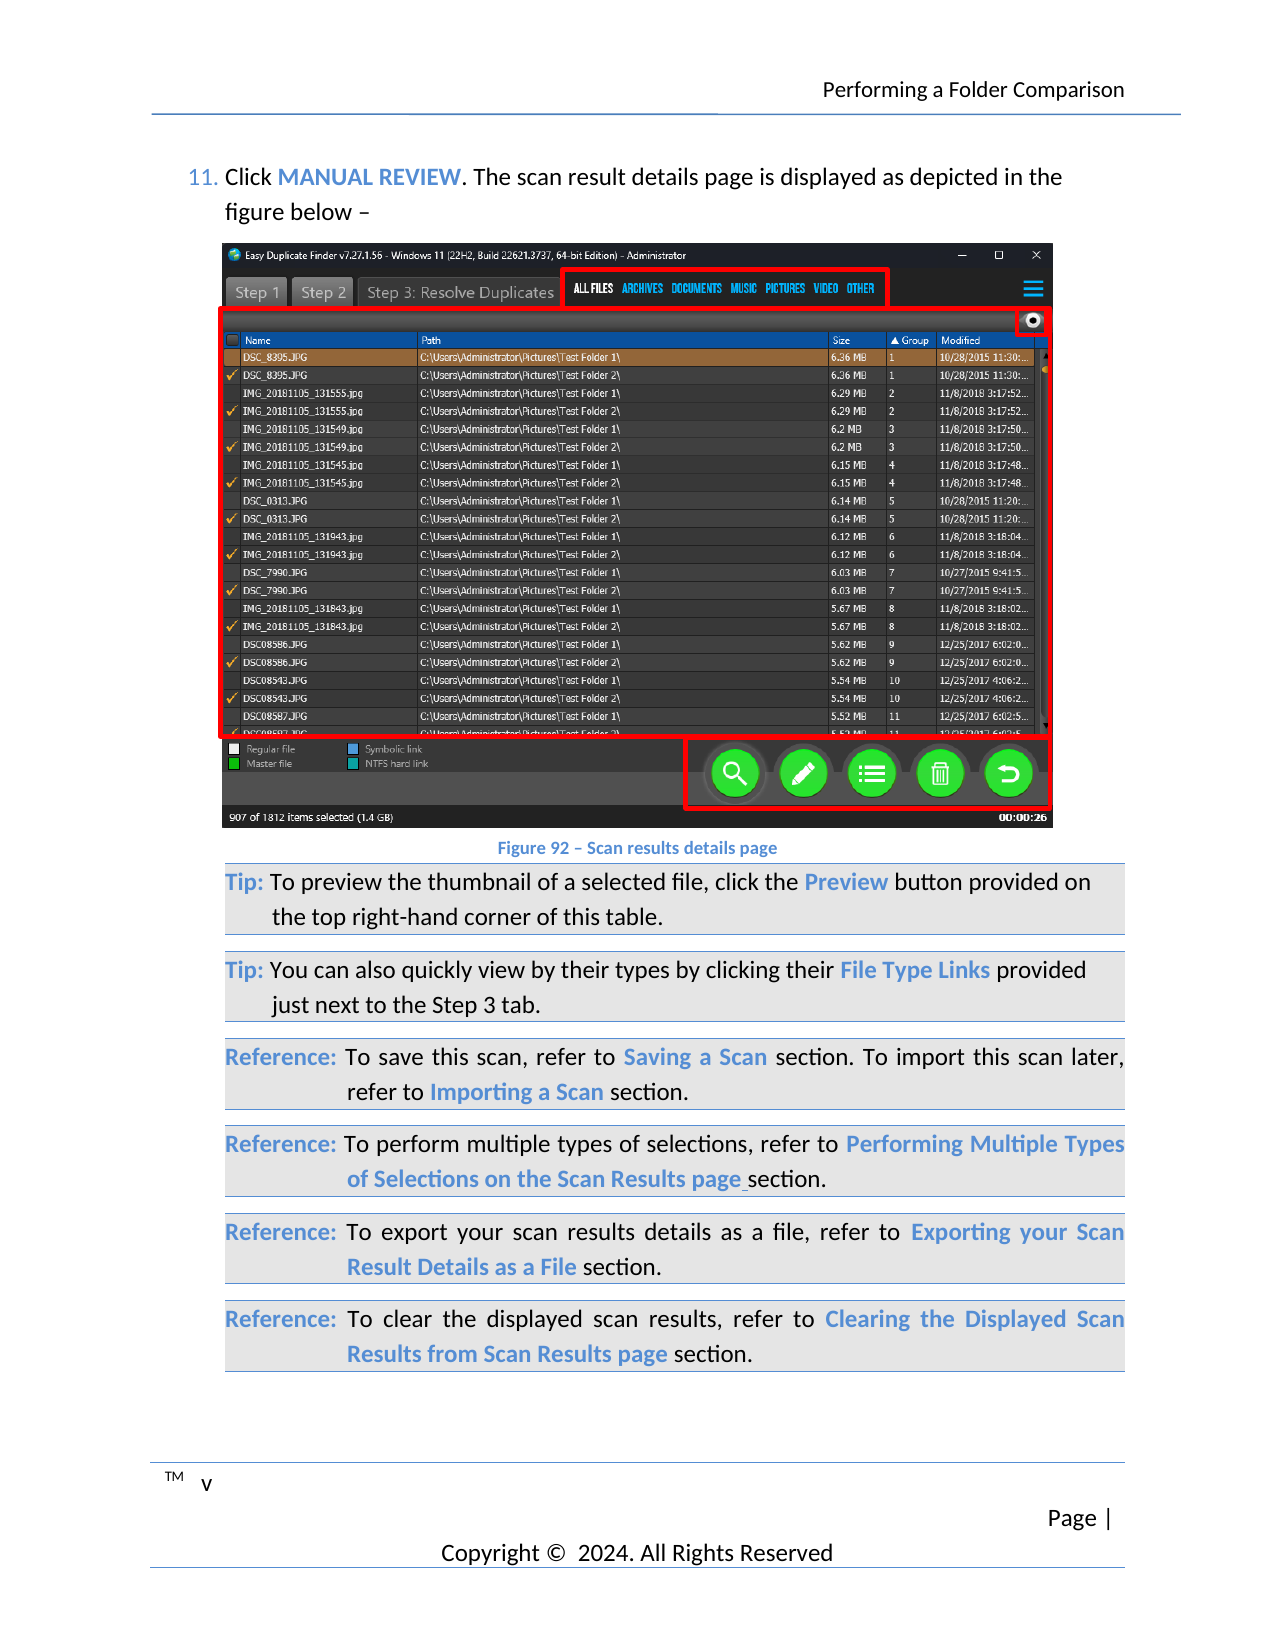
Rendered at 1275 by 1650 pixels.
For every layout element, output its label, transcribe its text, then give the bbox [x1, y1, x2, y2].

picture [565, 272, 885, 306]
text Reference: To export your scan results details as a file, refer to Exporting your Scan Result Details as a File section. [225, 1214, 1125, 1283]
text Reference: To perform multiple types of selections, refer to Performing Multiple Types of Selections on the Scan Results page section. [225, 1126, 1125, 1196]
text Reference: To save this scan, refer to Saving a Scan section. To import this scan later, refer to Importing a Scan section. [225, 1039, 1125, 1109]
picture [223, 311, 1048, 734]
text Tip: To preview the thumbnail of a selected file, click the Preview button provided on the top right-hand corner of this table. [225, 864, 1125, 934]
text Reference: To clear the displayed scan results, refer to Clearing the Displayed Scan Results from Scan Results page section. [225, 1301, 1125, 1371]
list Click MANUAL REVIEW. The scan result details page is displayed as depicted in the figure below – [187, 161, 1125, 227]
picture [1019, 311, 1044, 333]
picture [222, 243, 1053, 828]
picture [688, 740, 1048, 806]
text Tip: You can also quickly view by their types by clicking their File Type Links provided just next to the Step 3 tab. [225, 952, 1125, 1021]
